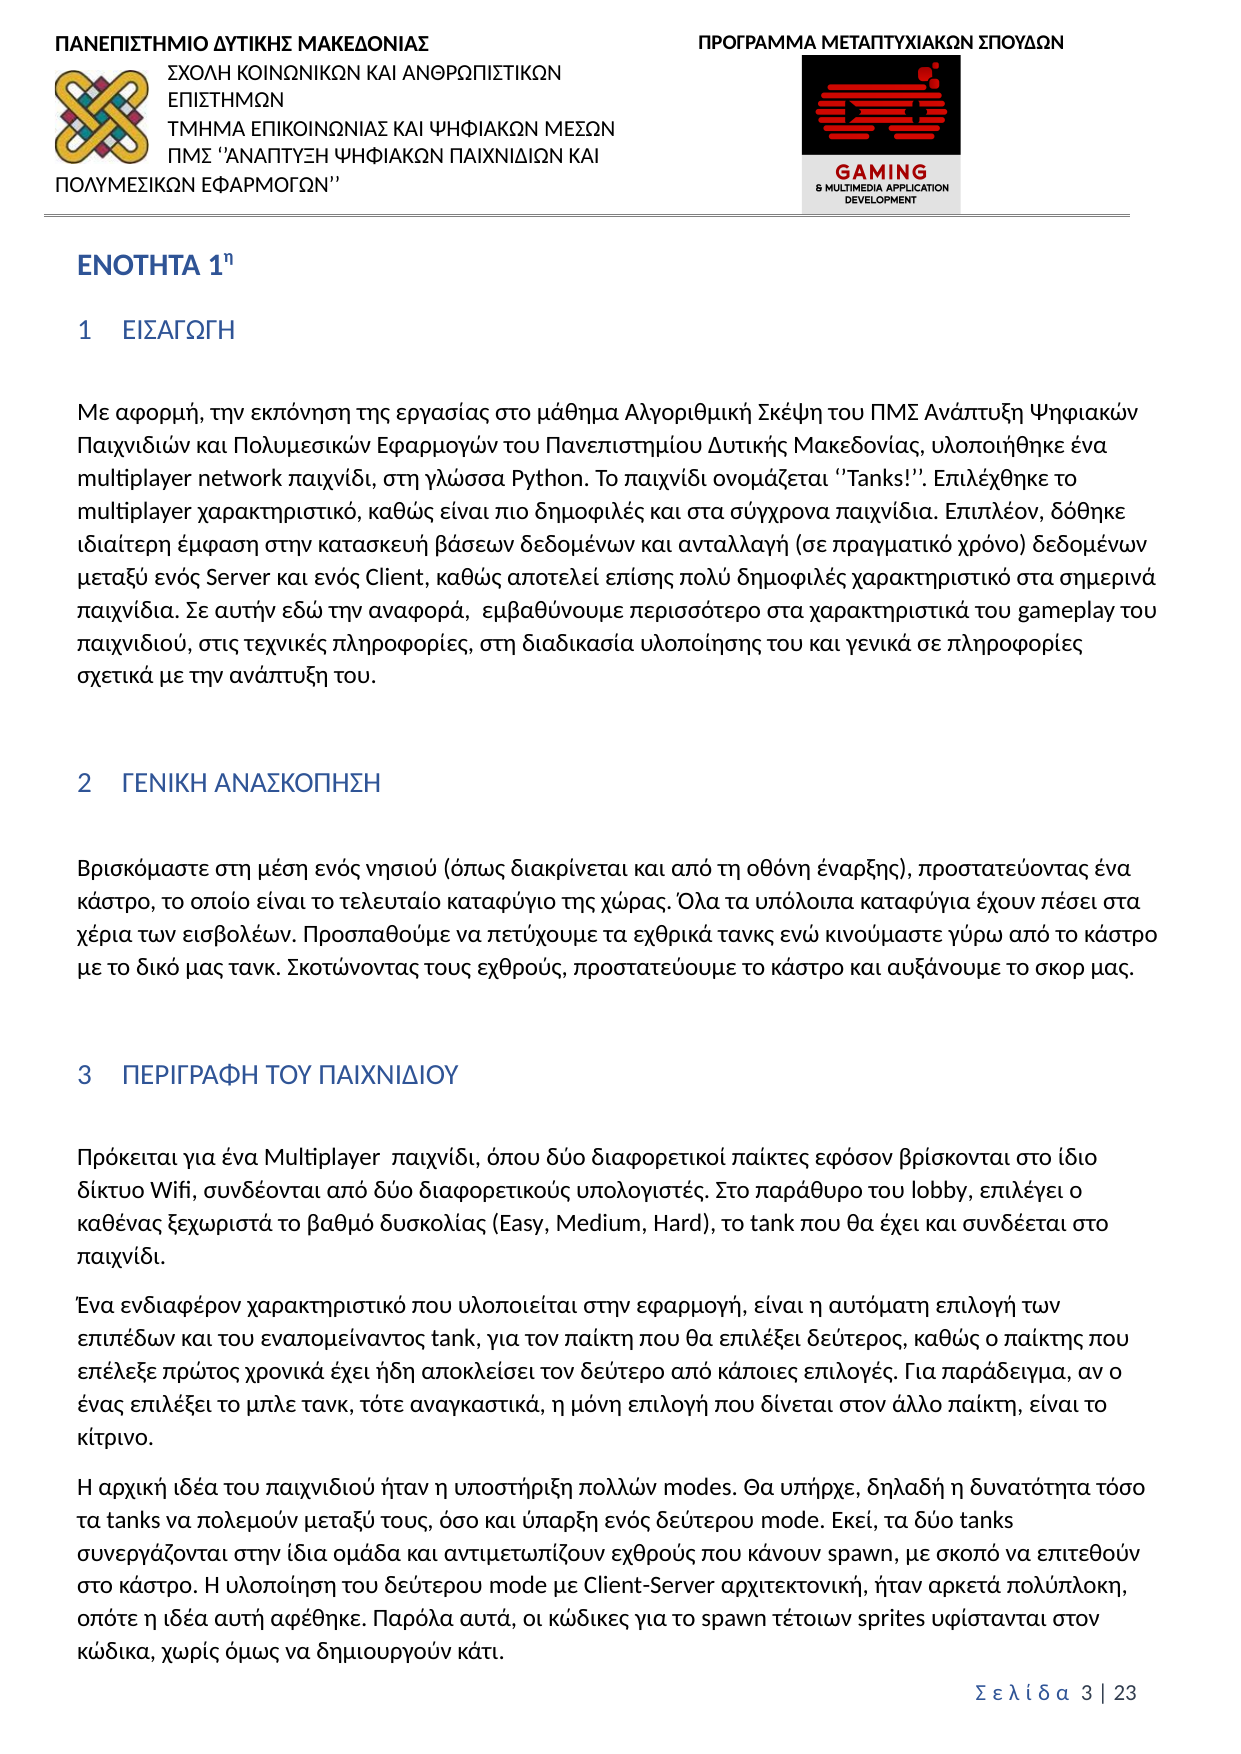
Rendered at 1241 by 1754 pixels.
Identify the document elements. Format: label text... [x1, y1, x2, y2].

subtitle ΠΕΡΙΓΡΑΦΗ ΤΟΥ ΠΑΙΧΝΙΔΙΟΥ [77, 1056, 1163, 1092]
text Η αρχική ιδέα του παιχνιδιού ήταν η υποστήριξη πολλών modes. Θα υπήρχε, δηλαδή η δυνατότητα τόσο τα tanks να πολεμούν μεταξύ τους, όσο και ύπαρξη ενός δεύτερου mode. Εκεί, τα δύο tanks συνεργάζονται στην ίδια ομάδα και αντιμετωπίζουν εχθρούς που κάνουν spawn, με σκοπό να επιτεθούν στο κάστρο. Η υλοποίηση του δεύτερου mode με Client-Server αρχιτεκτονική, ήταν αρκετά πολύπλοκη, οπότε η ιδέα αυτή αφέθηκε. Παρόλα αυτά, οι κώδικες για το spawn τέτοιων sprites υφίστανται στον κώδικα, χωρίς όμως να δημιουργούν κάτι. [77, 1471, 1163, 1666]
text Πρόκειται για ένα Multiplayer παιχνίδι, όπου δύο διαφορετικοί παίκτες εφόσον βρίσκονται στο ίδιο δίκτυο Wifi, συνδέονται από δύο διαφορετικούς υπολογιστές. Στο παράθυρο του lobby, επιλέγει ο καθένας ξεχωριστά το βαθμό δυσκολίας (Easy, Medium, Hard), το tank που θα έχει και συνδέεται στο παιχνίδι. [77, 1141, 1163, 1271]
picture [54, 70, 149, 164]
text Με αφορμή, την εκπόνηση της εργασίας στο μάθημα Αλγοριθμική Σκέψη του ΠΜΣ Ανάπτυξη Ψηφιακών Παιχνιδιών και Πολυμεσικών Εφαρμογών του Πανεπιστημίου Δυτικής Μακεδονίας, υλοποιήθηκε ένα multiplayer network παιχνίδι, στη γλώσσα Python. Το παιχνίδι ονομάζεται ‘’Tanks!’’. Επιλέχθηκε το multiplayer χαρακτηριστικό, καθώς είναι πιο δημοφιλές και στα σύγχρονα παιχνίδια. Επιπλέον, δόθηκε ιδιαίτερη έμφαση στην κατασκευή βάσεων δεδομένων και ανταλλαγή (σε πραγματικό χρόνο) δεδομένων μεταξύ ενός Server και ενός Client, καθώς αποτελεί επίσης πολύ δημοφιλές χαρακτηριστικό στα σημερινά παιχνίδια. Σε αυτήν εδώ την αναφορά, εμβαθύνουμε περισσότερο στα χαρακτηριστικά του gameplay του παιχνιδιού, στις τεχνικές πληροφορίες, στη διαδικασία υλοποίησης του και γενικά σε πληροφορίες σχετικά με την ανάπτυξη του. [77, 396, 1163, 690]
subtitle ΓΕΝΙΚΗ ΑΝΑΣΚΟΠΗΣΗ [77, 764, 1163, 800]
text Ένα ενδιαφέρον χαρακτηριστικό που υλοποιείται στην εφαρμογή, είναι η αυτόματη επιλογή των επιπέδων και του εναπομείναντος tank, για τον παίκτη που θα επιλέξει δεύτερος, καθώς ο παίκτης που επέλεξε πρώτος χρονικά έχει ήδη αποκλείσει τον δεύτερο από κάποιες επιλογές. Για παράδειγμα, αν ο ένας επιλέξει το μπλε τανκ, τότε αναγκαστικά, η μόνη επιλογή που δίνεται στον άλλο παίκτη, είναι το κίτρινο. [77, 1290, 1163, 1452]
subtitle ΕΙΣΑΓΩΓΗ [77, 311, 1163, 347]
picture [801, 55, 961, 214]
text Βρισκόμαστε στη μέση ενός νησιού (όπως διακρίνεται και από τη οθόνη έναρξης), προστατεύοντας ένα κάστρο, το οποίο είναι το τελευταίο καταφύγιο της χώρας. Όλα τα υπόλοιπα καταφύγια έχουν πέσει στα χέρια των εισβολέων. Προσπαθούμε να πετύχουμε τα εχθρικά τανκς ενώ κινούμαστε γύρω από το κάστρο με το δικό μας τανκ. Σκοτώνοντας τους εχθρούς, προστατεύουμε το κάστρο και αυξάνουμε το σκορ μας. [77, 852, 1163, 982]
text ΕΝΟΤΗΤΑ 1η [77, 245, 1163, 283]
